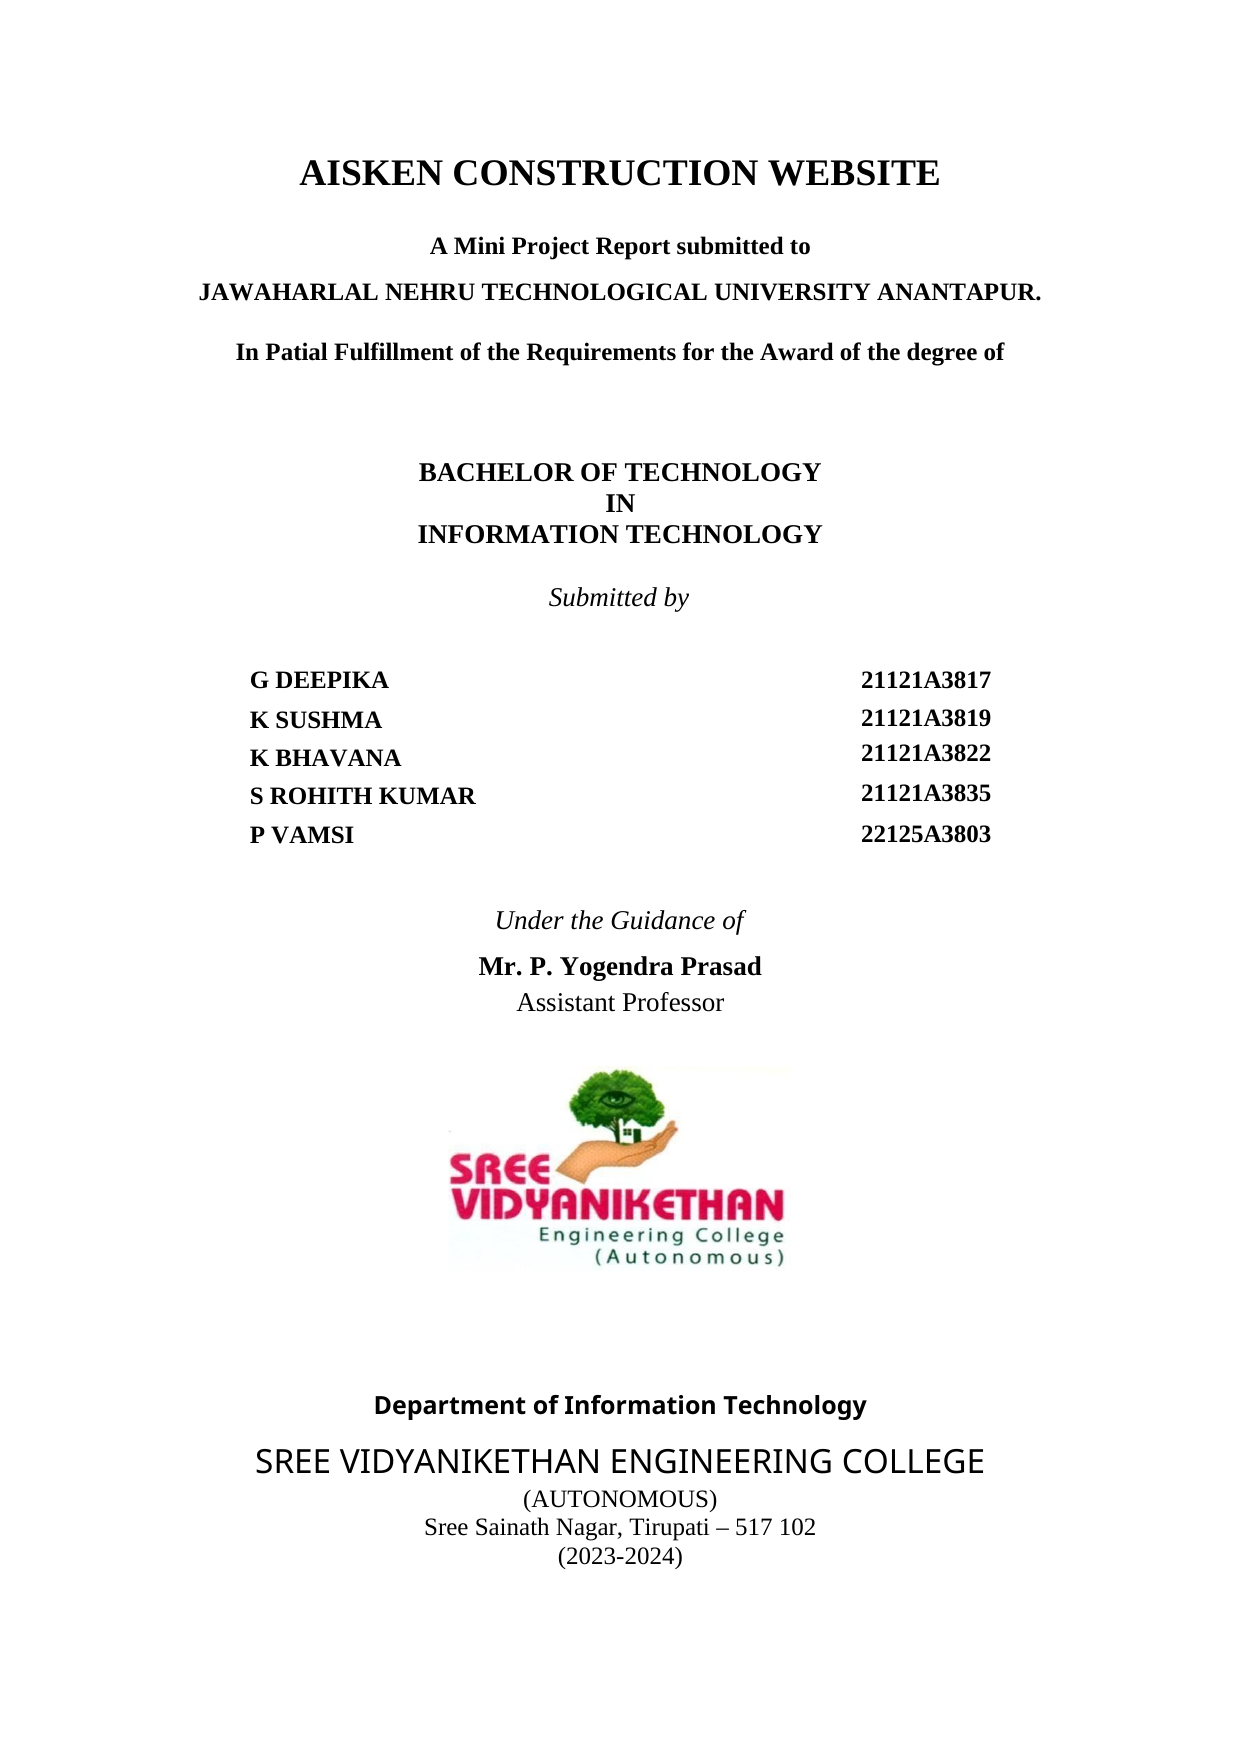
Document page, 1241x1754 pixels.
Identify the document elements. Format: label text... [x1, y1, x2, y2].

text SREE VIDYANIKETHAN ENGINEERING COLLEGE [150, 1438, 1090, 1484]
text BACHELOR OF TECHNOLOGY [150, 456, 1090, 487]
text IN [150, 487, 1090, 518]
text Submitted by [150, 581, 1090, 612]
text Under the Guidance of [150, 904, 1090, 935]
text Mr. P. Yogendra Prasad [150, 951, 1090, 982]
text In Patial Fulfillment of the Requirements for the Award of the degree of [150, 337, 1090, 365]
text AISKEN CONSTRUCTION WEBSITE [150, 150, 1090, 193]
text Sree Sainath Nagar, Tirupati – 517 102 [150, 1512, 1090, 1541]
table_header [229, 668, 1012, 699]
text JAWAHARLAL NEHRU TECHNOLOGICAL UNIVERSITY ANANTAPUR. [150, 277, 1090, 306]
text (AUTONOMOUS) [150, 1484, 1090, 1512]
text Department of Information Technology [150, 1388, 1090, 1422]
text A Mini Project Report submitted to [150, 231, 1090, 260]
picture [448, 1066, 792, 1271]
text Assistant Professor [150, 986, 1090, 1017]
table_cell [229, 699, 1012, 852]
text INFORMATION TECHNOLOGY [150, 518, 1090, 549]
text (2023-2024) [150, 1541, 1090, 1570]
